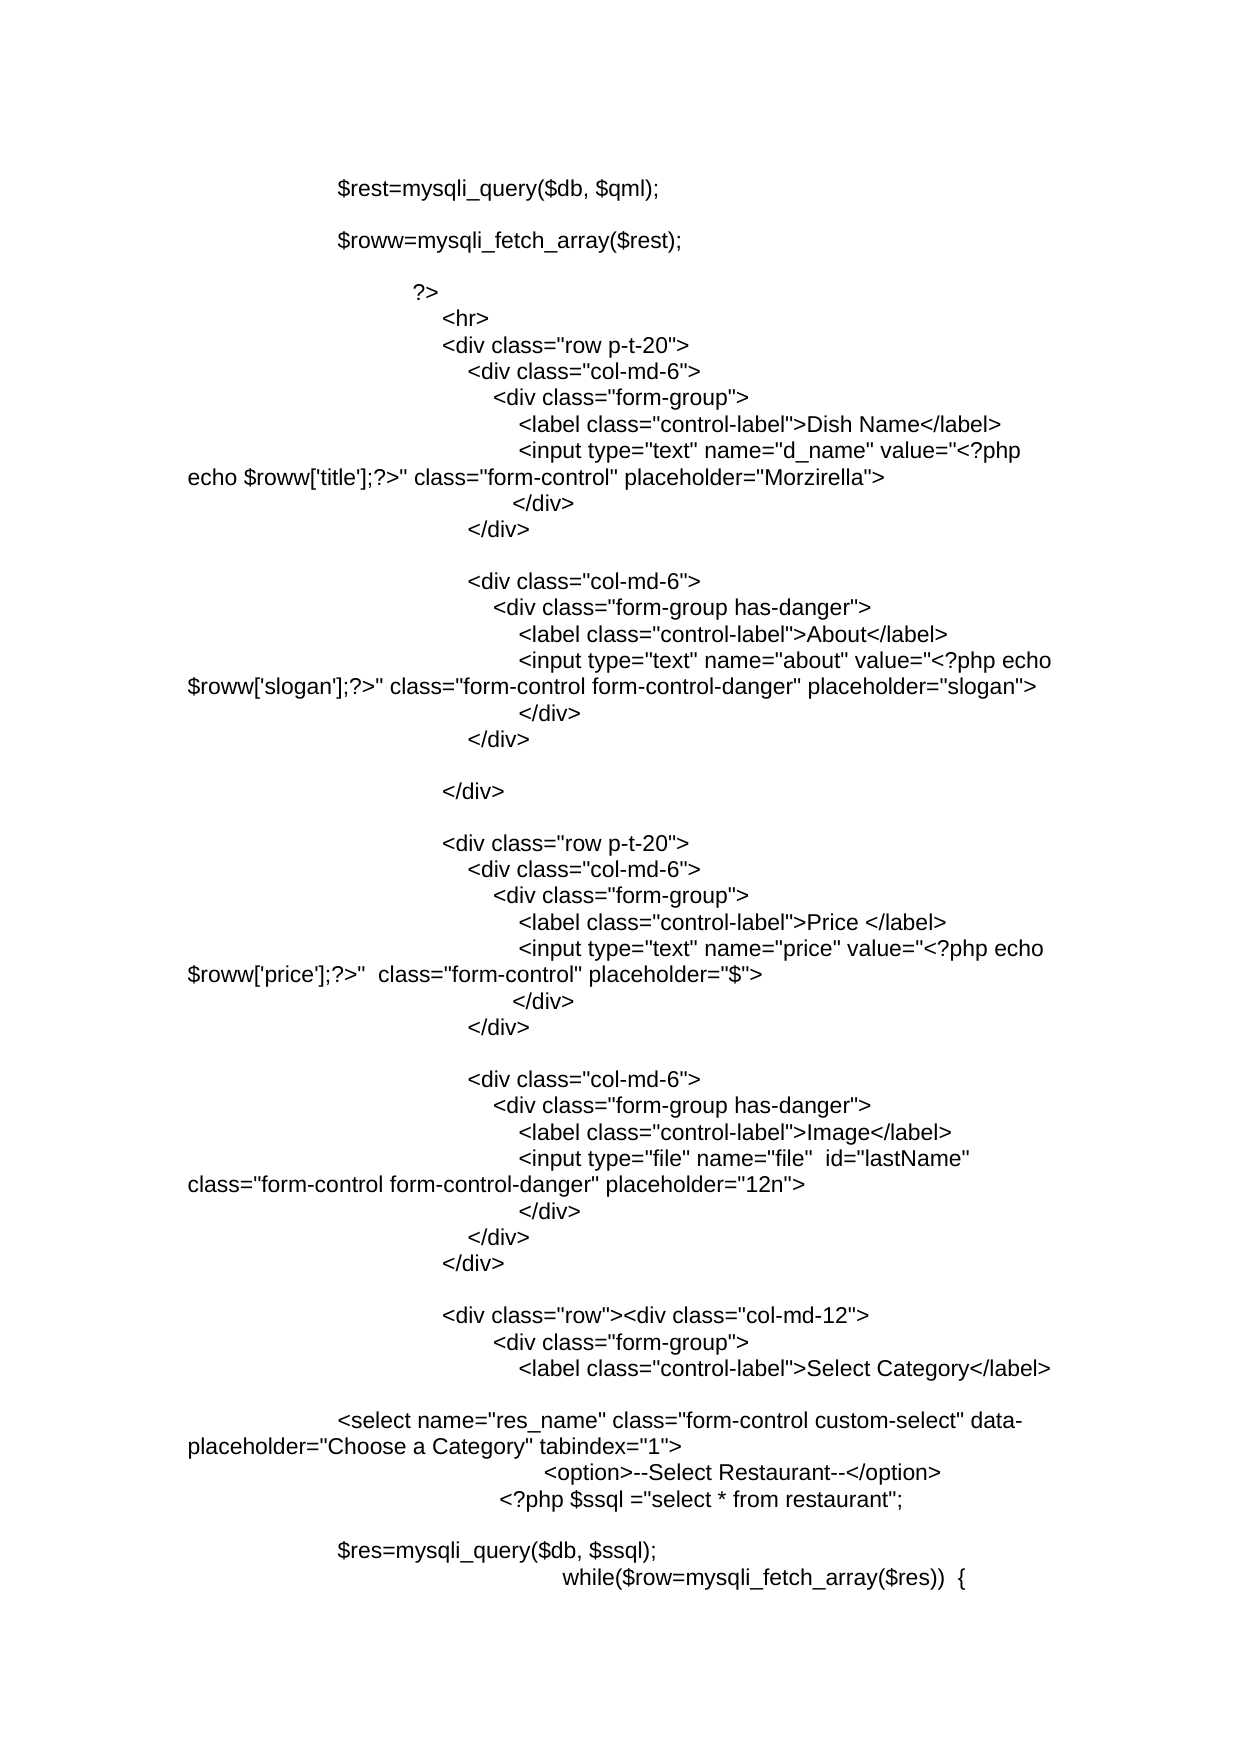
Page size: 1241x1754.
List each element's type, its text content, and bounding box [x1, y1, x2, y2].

text </div> [187, 1250, 1053, 1277]
text <?php $ssql ="select * from restaurant"; [187, 1486, 1053, 1512]
text ?> [187, 253, 1053, 305]
text <option>--Select Restaurant--</option> [187, 1459, 1053, 1486]
text <div class="form-group"> [187, 384, 1053, 411]
text <div class="form-group has-danger"> [187, 594, 1053, 621]
text </div> [187, 516, 1053, 542]
text </div> [187, 1014, 1053, 1040]
text <input type="text" name="about" value="<?php echo $roww['slogan'];?>" class="form-control form-control-danger" placeholder="slogan"> [187, 647, 1053, 700]
text <div class="form-group has-danger"> [187, 1092, 1053, 1118]
text $res=mysqli_query($db, $ssql); while($row=mysqli_fetch_array($res)) { [187, 1512, 1053, 1590]
text <div class="col-md-6"> [187, 568, 1053, 594]
text <input type="text" name="d_name" value="<?php echo $roww['title'];?>" class="form-control" placeholder="Morzirella"> [187, 437, 1053, 490]
text <div class="form-group"> [187, 1328, 1053, 1355]
text $roww=mysqli_fetch_array($rest); [187, 202, 1053, 253]
text <div class="form-group"> [187, 882, 1053, 909]
text <select name="res_name" class="form-control custom-select" data-placeholder="Choose a Category" tabindex="1"> [187, 1381, 1053, 1459]
text <div class="row"><div class="col-md-12"> [187, 1302, 1053, 1328]
text <div class="col-md-6"> [187, 1066, 1053, 1092]
text </div> [187, 778, 1053, 804]
text <div class="col-md-6"> [187, 856, 1053, 882]
text <input type="file" name="file" id="lastName" class="form-control form-control-danger" placeholder="12n"> [187, 1145, 1053, 1198]
text </div> [187, 726, 1053, 752]
text <hr> [187, 305, 1053, 332]
text $rest=mysqli_query($db, $qml); [187, 150, 1053, 202]
text <label class="control-label">Select Category</label> [187, 1355, 1053, 1381]
text <label class="control-label">Image</label> [187, 1118, 1053, 1145]
text <div class="row p-t-20"> [187, 332, 1053, 358]
text <div class="row p-t-20"> [187, 829, 1053, 856]
text </div> [187, 490, 1053, 516]
text <label class="control-label">About</label> [187, 621, 1053, 647]
text <div class="col-md-6"> [187, 358, 1053, 384]
text </div> [187, 1224, 1053, 1250]
text <label class="control-label">Price </label> [187, 909, 1053, 935]
text <label class="control-label">Dish Name</label> [187, 411, 1053, 437]
text </div> [187, 988, 1053, 1014]
text </div> [187, 1198, 1053, 1224]
text </div> [187, 700, 1053, 726]
text <input type="text" name="price" value="<?php echo $roww['price'];?>" class="form-control" placeholder="$"> [187, 935, 1053, 988]
